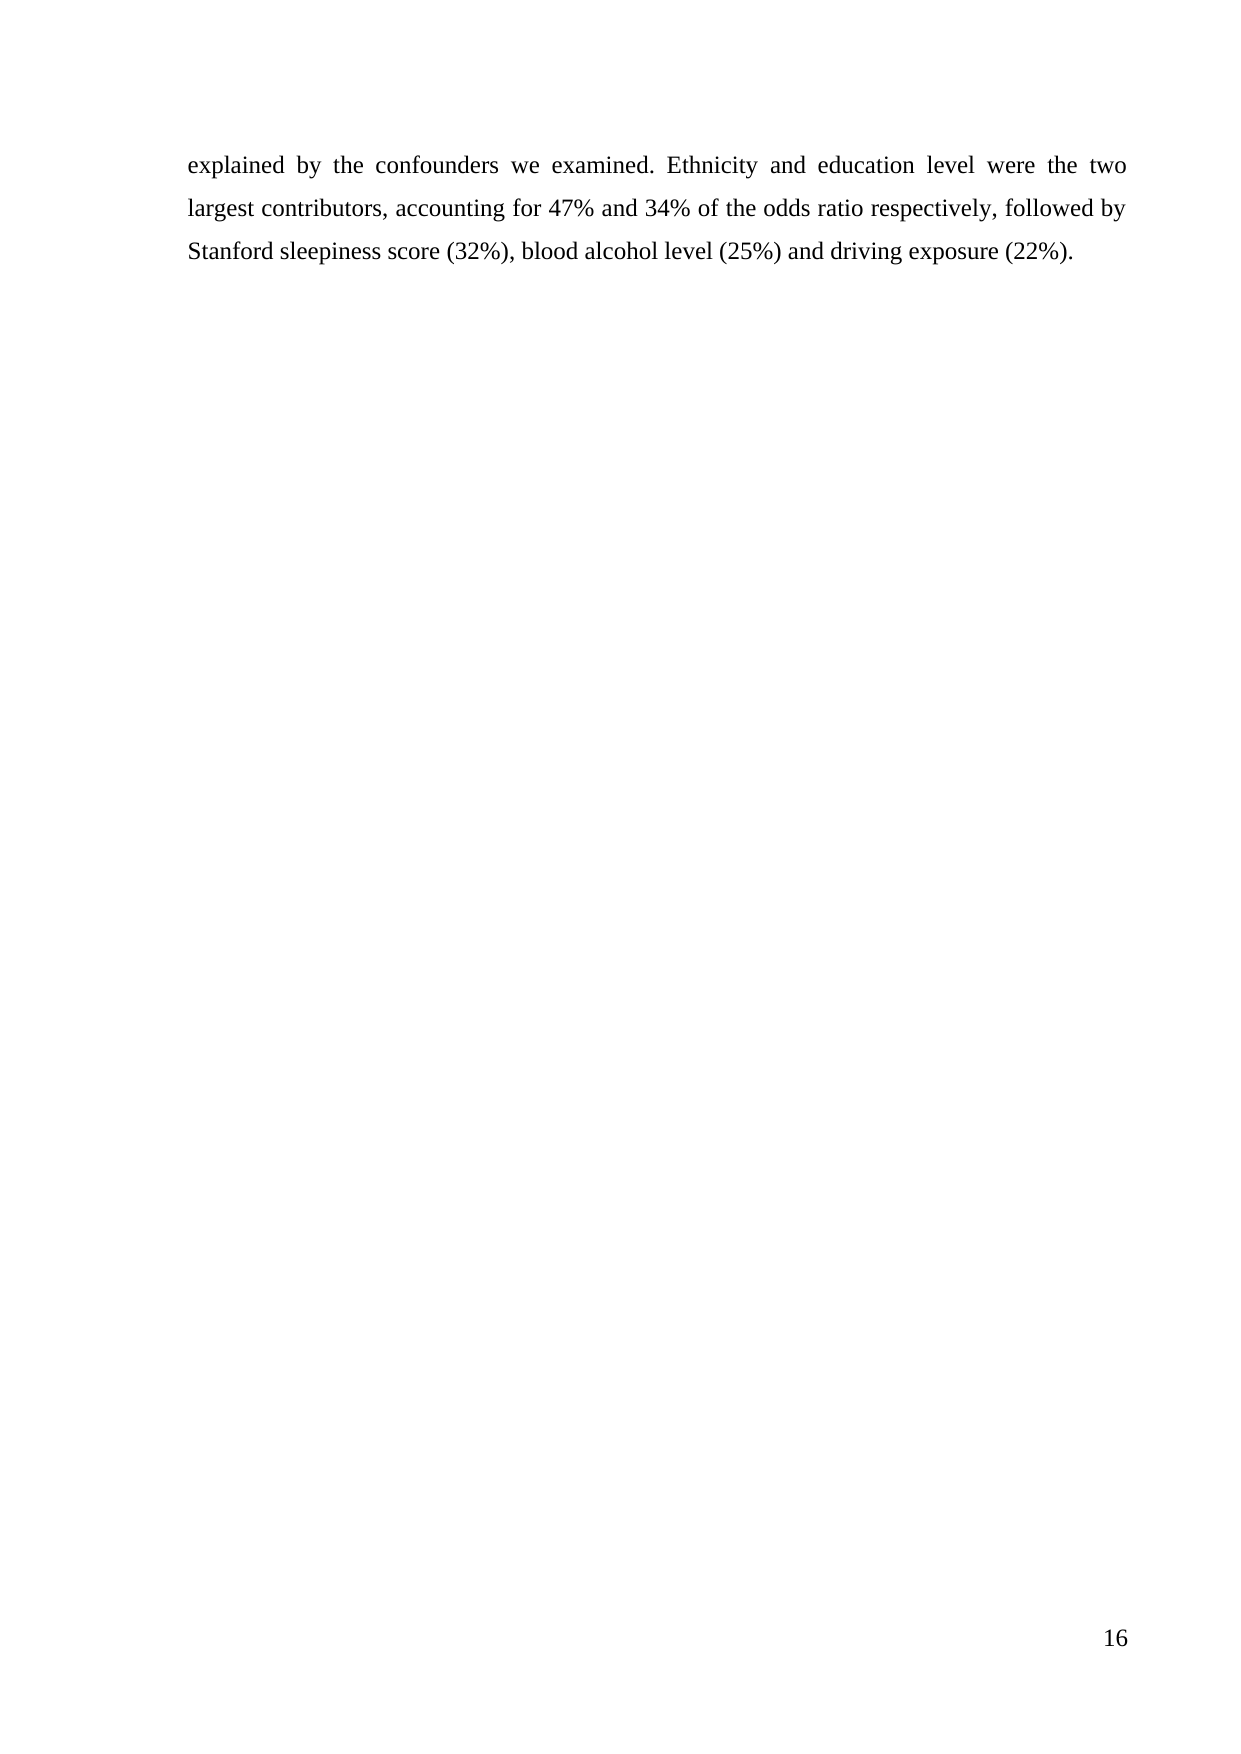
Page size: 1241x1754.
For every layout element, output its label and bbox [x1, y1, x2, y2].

text [187, 150, 1128, 265]
